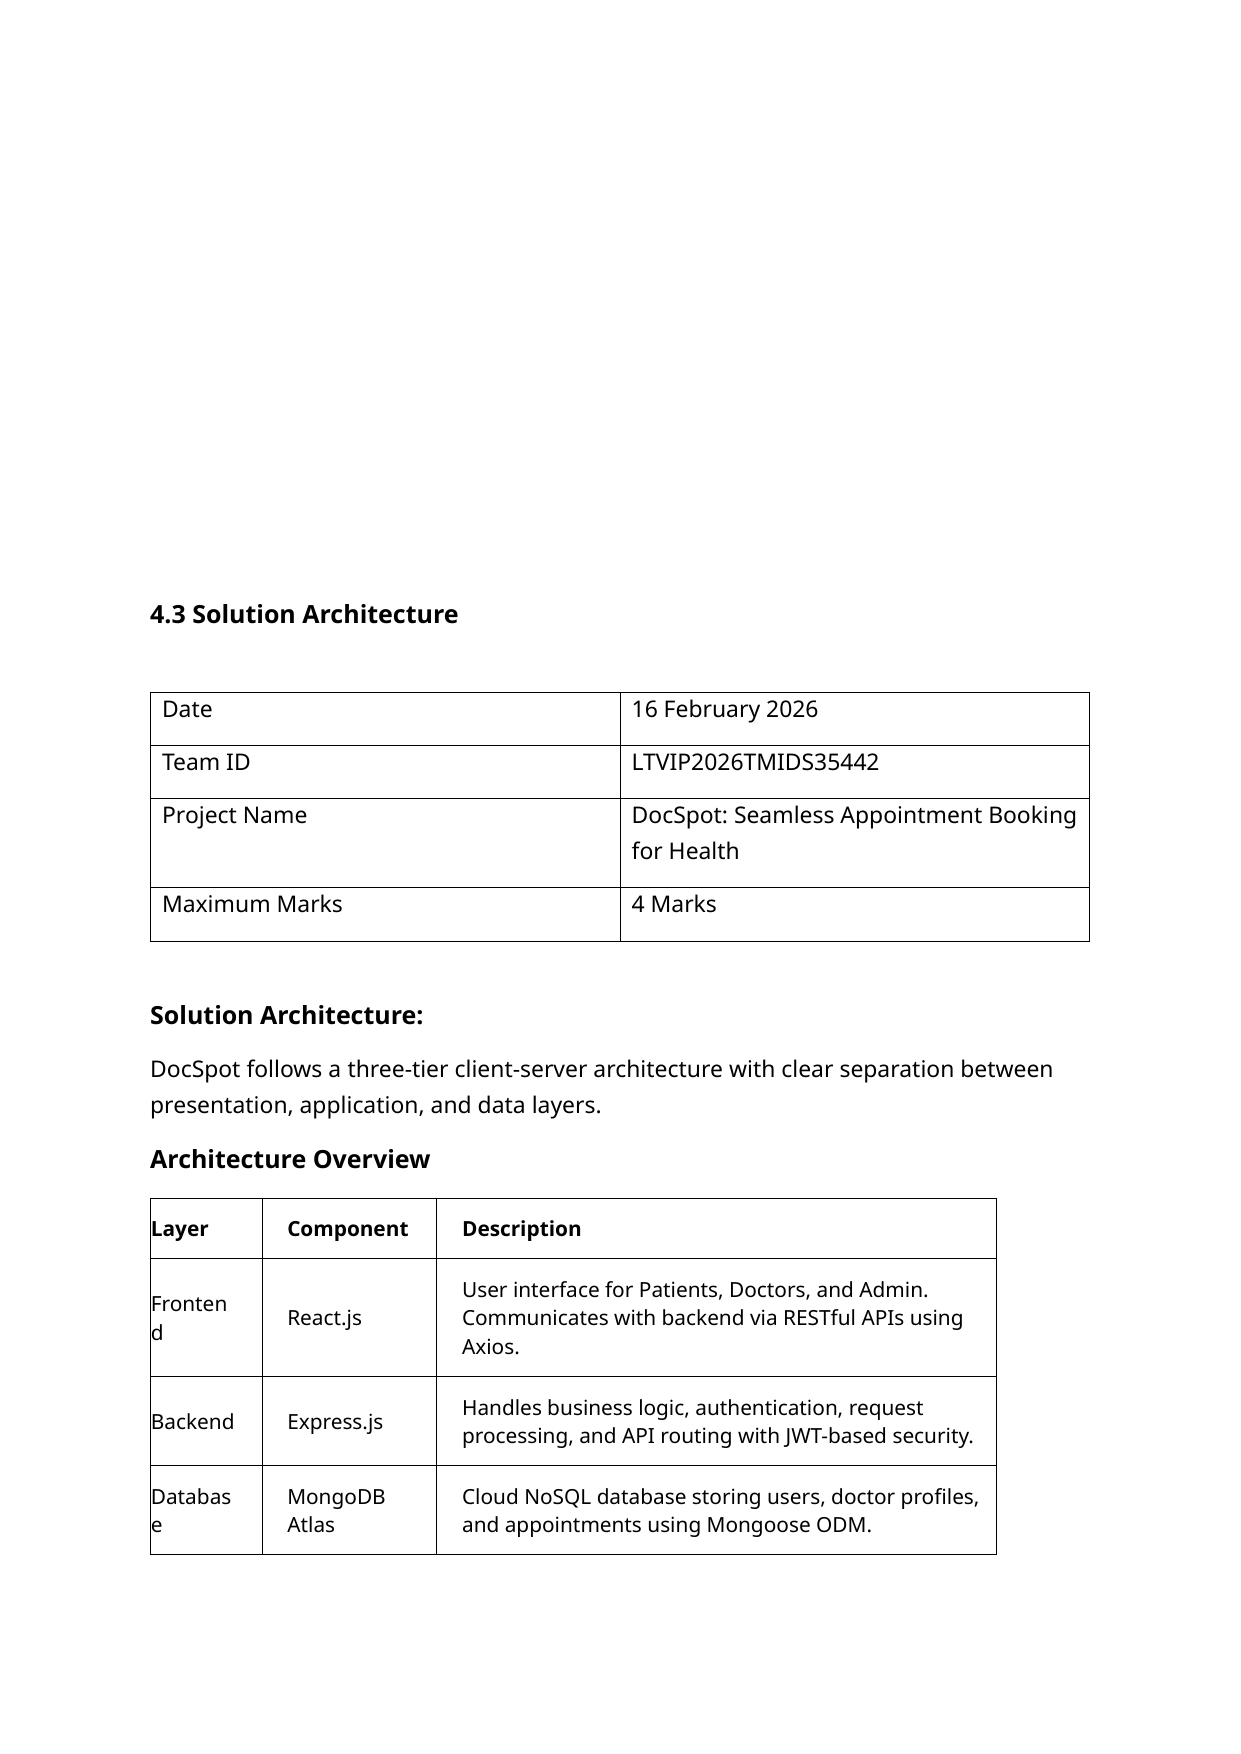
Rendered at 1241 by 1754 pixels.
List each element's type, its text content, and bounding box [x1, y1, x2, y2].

table_header Description [437, 1199, 996, 1258]
table_cell Database [151, 1466, 262, 1554]
text 4.3 Solution Architecture [150, 597, 1090, 631]
table_cell Express.js [263, 1377, 436, 1465]
table_cell LTVIP2026TMIDS35442 [621, 746, 1089, 798]
table_cell MongoDB Atlas [263, 1466, 436, 1554]
table_header Layer [151, 1199, 262, 1258]
text DocSpot follows a three-tier client-server architecture with clear separation between presentation, application, and data layers. [150, 1053, 1090, 1120]
table_cell Cloud NoSQL database storing users, doctor profiles, and appointments using Mongoose ODM. [437, 1466, 996, 1554]
text Architecture Overview [150, 1142, 1090, 1176]
table_cell Team ID [151, 746, 620, 798]
table_cell React.js [263, 1259, 436, 1376]
table_cell Project Name [151, 799, 620, 887]
table_header Date [151, 693, 620, 745]
table_cell User interface for Patients, Doctors, and Admin. Communicates with backend via RESTful APIs using Axios. [437, 1259, 996, 1376]
table_cell 4 Marks [621, 888, 1089, 941]
table_header Component [263, 1199, 436, 1258]
table_cell Backend [151, 1377, 262, 1465]
text Solution Architecture: [150, 997, 1090, 1031]
table_cell DocSpot: Seamless Appointment Booking for Health [621, 799, 1089, 887]
table_header 16 February 2026 [621, 693, 1089, 745]
table_cell Maximum Marks [151, 888, 620, 941]
table_cell Handles business logic, authentication, request processing, and API routing with JWT-based security. [437, 1377, 996, 1465]
table_cell Frontend [151, 1259, 262, 1376]
